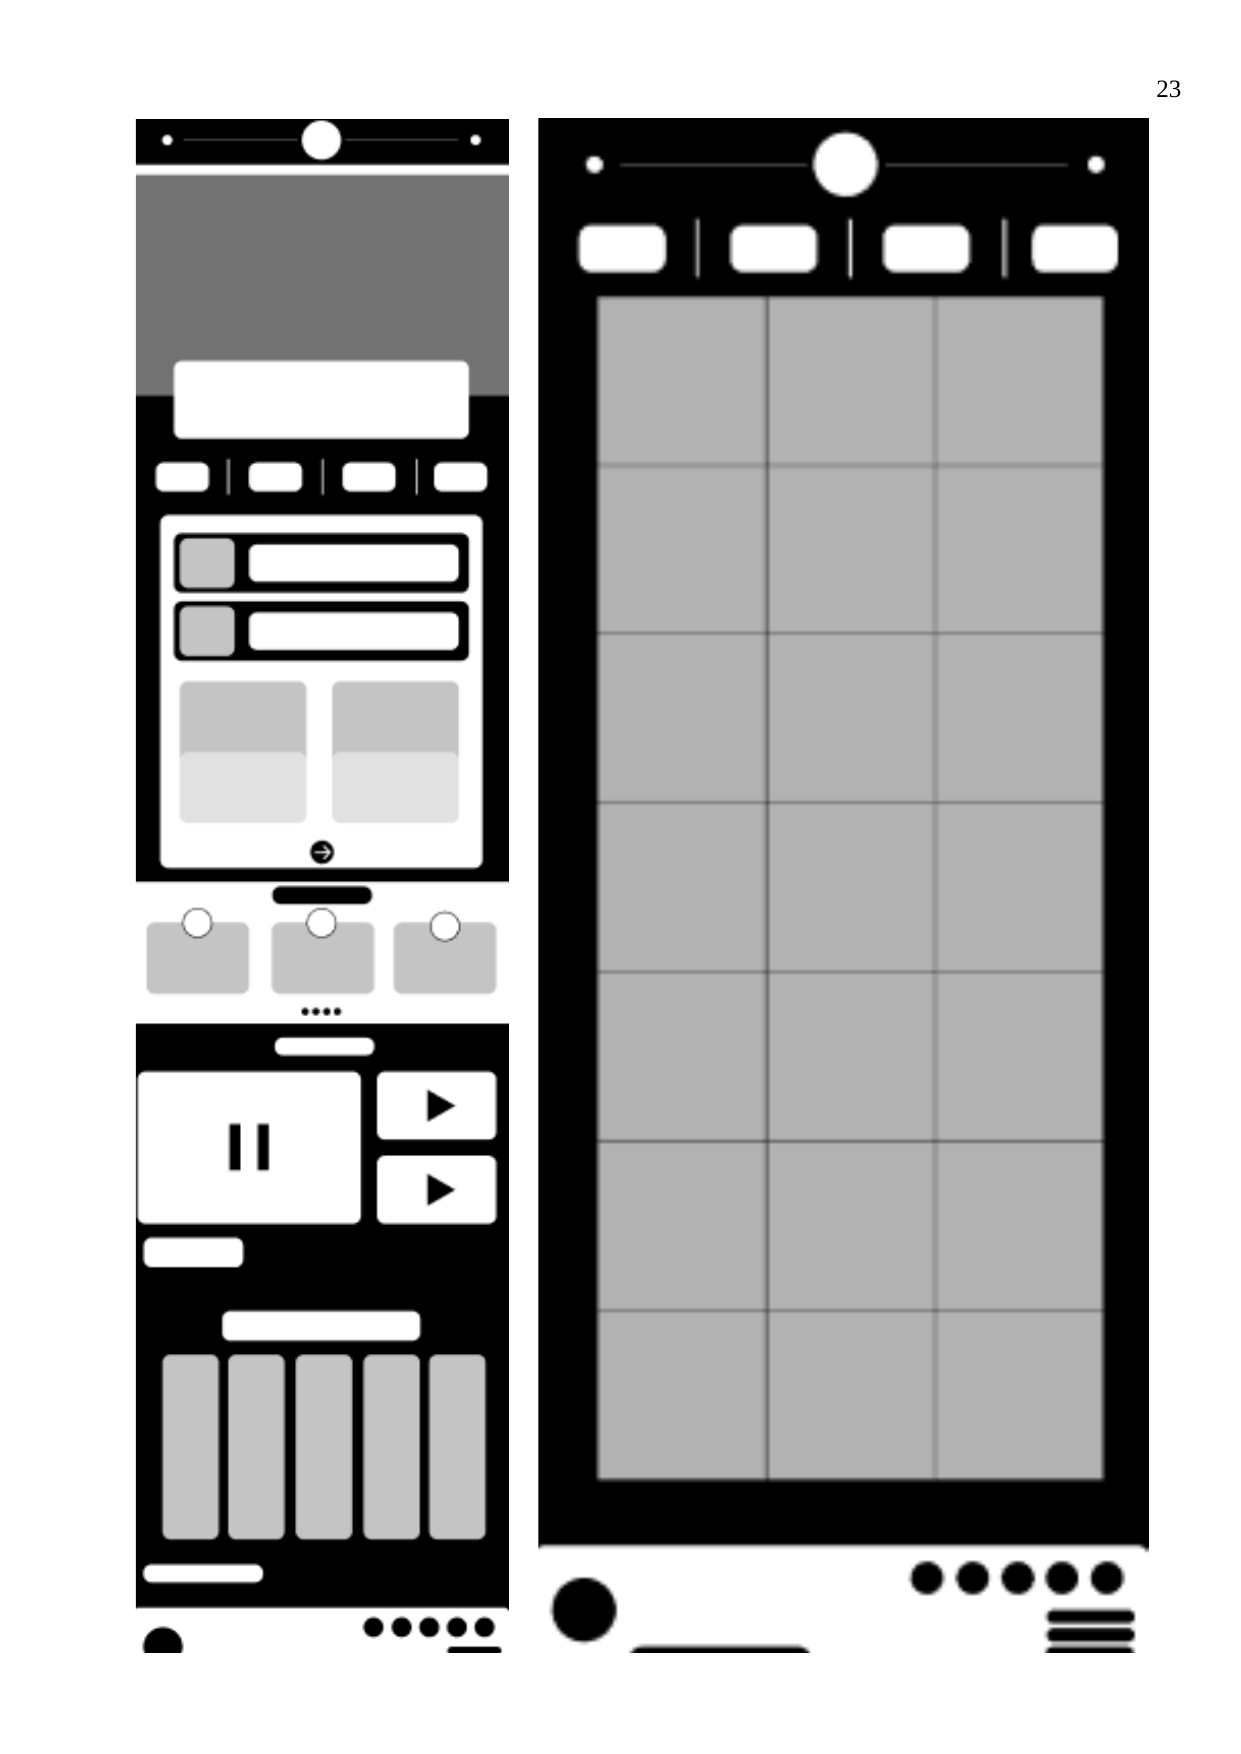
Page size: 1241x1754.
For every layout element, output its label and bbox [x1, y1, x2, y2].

picture [538, 118, 1149, 1653]
picture [135, 119, 509, 1653]
